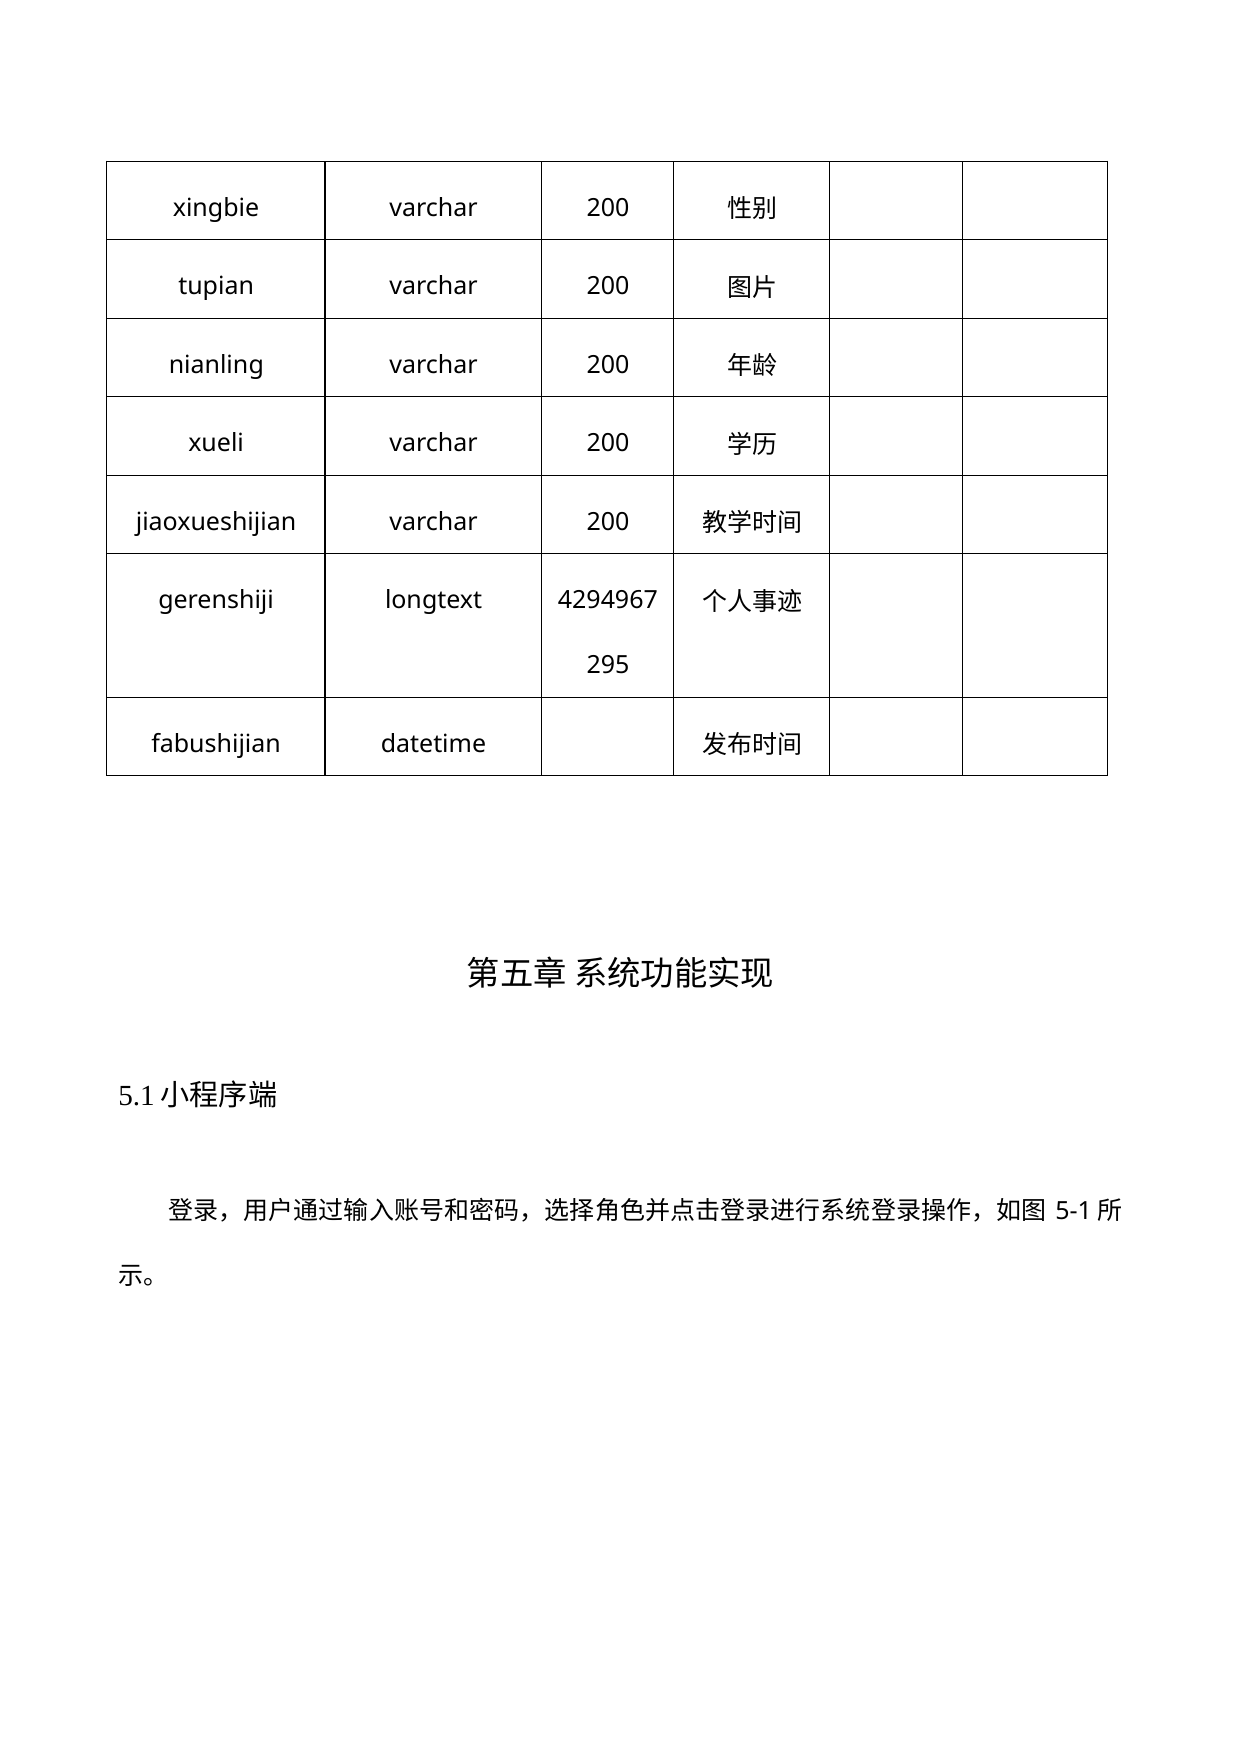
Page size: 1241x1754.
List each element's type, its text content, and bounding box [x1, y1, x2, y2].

table_cell 图片 [674, 240, 829, 318]
table_cell [963, 476, 1107, 553]
table_cell [830, 476, 962, 553]
table_cell gerenshiji [107, 554, 324, 697]
table_cell 学历 [674, 397, 829, 475]
table_cell 200 [542, 240, 673, 318]
subtitle 第五章 系统功能实现 [118, 939, 1122, 1004]
table_cell 发布时间 [674, 698, 829, 775]
table_cell 教学时间 [674, 476, 829, 553]
table_cell longtext [326, 554, 541, 697]
table_cell [963, 554, 1107, 697]
table_cell [830, 319, 962, 396]
subtitle 5.1小程序端 [118, 1060, 1122, 1125]
table_cell datetime [326, 698, 541, 775]
text 登录，用户通过输入账号和密码，选择角色并点击登录进行系统登录操作，如图5-1所示。 [118, 1176, 1122, 1306]
table_cell [830, 162, 962, 239]
table_cell varchar [326, 162, 541, 239]
table_cell varchar [326, 476, 541, 553]
table_cell [963, 240, 1107, 318]
table_cell varchar [326, 240, 541, 318]
table_cell 4294967295 [542, 554, 673, 697]
table_cell 200 [542, 319, 673, 396]
table_cell 200 [542, 162, 673, 239]
table_cell 200 [542, 476, 673, 553]
table_cell 200 [542, 397, 673, 475]
table_cell varchar [326, 397, 541, 475]
table_cell [963, 698, 1107, 775]
table_cell nianling [107, 319, 324, 396]
table_cell 性别 [674, 162, 829, 239]
table_cell [830, 698, 962, 775]
table_cell [542, 698, 673, 775]
table_cell xueli [107, 397, 324, 475]
table_cell [830, 397, 962, 475]
table_cell varchar [326, 319, 541, 396]
table_cell [963, 162, 1107, 239]
table_cell 年龄 [674, 319, 829, 396]
table_cell [830, 554, 962, 697]
table_cell [963, 397, 1107, 475]
table_cell fabushijian [107, 698, 324, 775]
table_cell xingbie [107, 162, 324, 239]
table_cell 个人事迹 [674, 554, 829, 697]
table_cell jiaoxueshijian [107, 476, 324, 553]
table_cell [830, 240, 962, 318]
table_cell [963, 319, 1107, 396]
table_cell tupian [107, 240, 324, 318]
